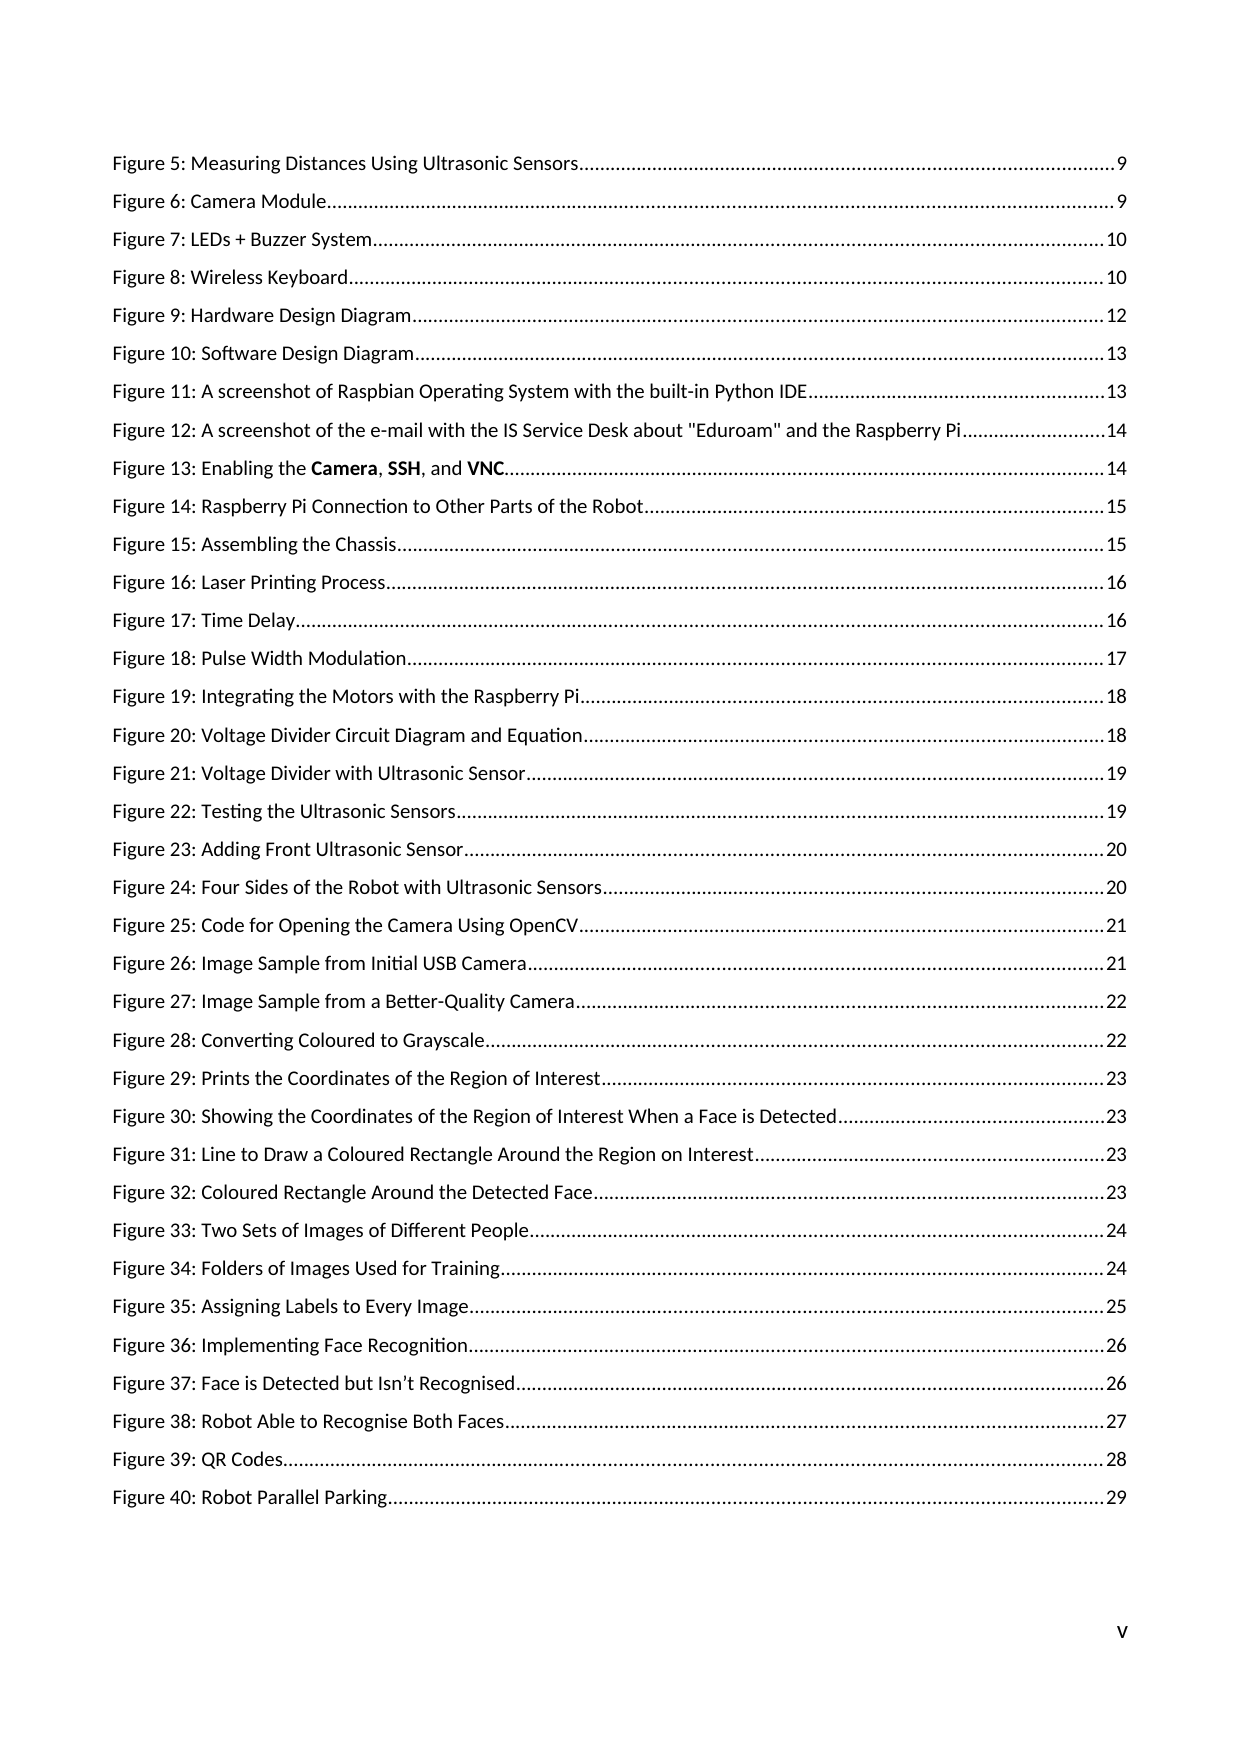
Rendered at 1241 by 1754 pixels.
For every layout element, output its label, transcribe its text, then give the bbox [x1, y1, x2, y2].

text Figure 40: Robot Parallel Parking 29 [112, 1484, 1128, 1510]
text Figure 12: A screenshot of the e-mail with the IS Service Desk about "Eduroam" and the Raspberry Pi 14 [112, 417, 1128, 442]
text Figure 19: Integrating the Motors with the Raspberry Pi 18 [112, 684, 1128, 709]
text Figure 35: Assigning Labels to Every Image 25 [112, 1294, 1128, 1319]
text Figure 6: Camera Module 9 [112, 188, 1128, 213]
text Figure 17: Time Delay 16 [112, 607, 1128, 633]
text Figure 5: Measuring Distances Using Ultrasonic Sensors 9 [112, 150, 1128, 175]
text Figure 38: Robot Able to Recognise Both Faces 27 [112, 1408, 1128, 1433]
text Figure 9: Hardware Design Diagram 12 [112, 302, 1128, 328]
text Figure 34: Folders of Images Used for Training 24 [112, 1256, 1128, 1281]
text Figure 25: Code for Opening the Camera Using OpenCV 21 [112, 912, 1128, 938]
text Figure 18: Pulse Width Modulation 17 [112, 646, 1128, 671]
text Figure 33: Two Sets of Images of Different People 24 [112, 1217, 1128, 1243]
text Figure 29: Prints the Coordinates of the Region of Interest 23 [112, 1065, 1128, 1090]
text Figure 13: Enabling the Camera, SSH, and VNC 14 [112, 455, 1128, 480]
text Figure 37: Face is Detected but Isn’t Recognised 26 [112, 1370, 1128, 1395]
text Figure 26: Image Sample from Initial USB Camera 21 [112, 951, 1128, 976]
text Figure 32: Coloured Rectangle Around the Detected Face 23 [112, 1179, 1128, 1205]
text Figure 28: Converting Coloured to Grayscale 22 [112, 1027, 1128, 1052]
text Figure 7: LEDs + Buzzer System 10 [112, 226, 1128, 252]
text Figure 36: Implementing Face Recognition 26 [112, 1332, 1128, 1357]
text Figure 22: Testing the Ultrasonic Sensors 19 [112, 798, 1128, 823]
text Figure 23: Adding Front Ultrasonic Sensor 20 [112, 836, 1128, 862]
text Figure 16: Laser Printing Process 16 [112, 569, 1128, 595]
text Figure 21: Voltage Divider with Ultrasonic Sensor 19 [112, 760, 1128, 785]
text Figure 15: Assembling the Chassis 15 [112, 531, 1128, 557]
text Figure 27: Image Sample from a Better-Quality Camera 22 [112, 989, 1128, 1014]
text Figure 10: Software Design Diagram 13 [112, 341, 1128, 366]
text Figure 24: Four Sides of the Robot with Ultrasonic Sensors 20 [112, 874, 1128, 900]
text Figure 8: Wireless Keyboard 10 [112, 264, 1128, 290]
text Figure 31: Line to Draw a Coloured Rectangle Around the Region on Interest 23 [112, 1141, 1128, 1167]
text Figure 20: Voltage Divider Circuit Diagram and Equation 18 [112, 722, 1128, 747]
text Figure 14: Raspberry Pi Connection to Other Parts of the Robot 15 [112, 493, 1128, 518]
text Figure 30: Showing the Coordinates of the Region of Interest When a Face is Detected 23 [112, 1103, 1128, 1128]
text Figure 39: QR Codes 28 [112, 1446, 1128, 1472]
text Figure 11: A screenshot of Raspbian Operating System with the built-in Python IDE 13 [112, 379, 1128, 404]
